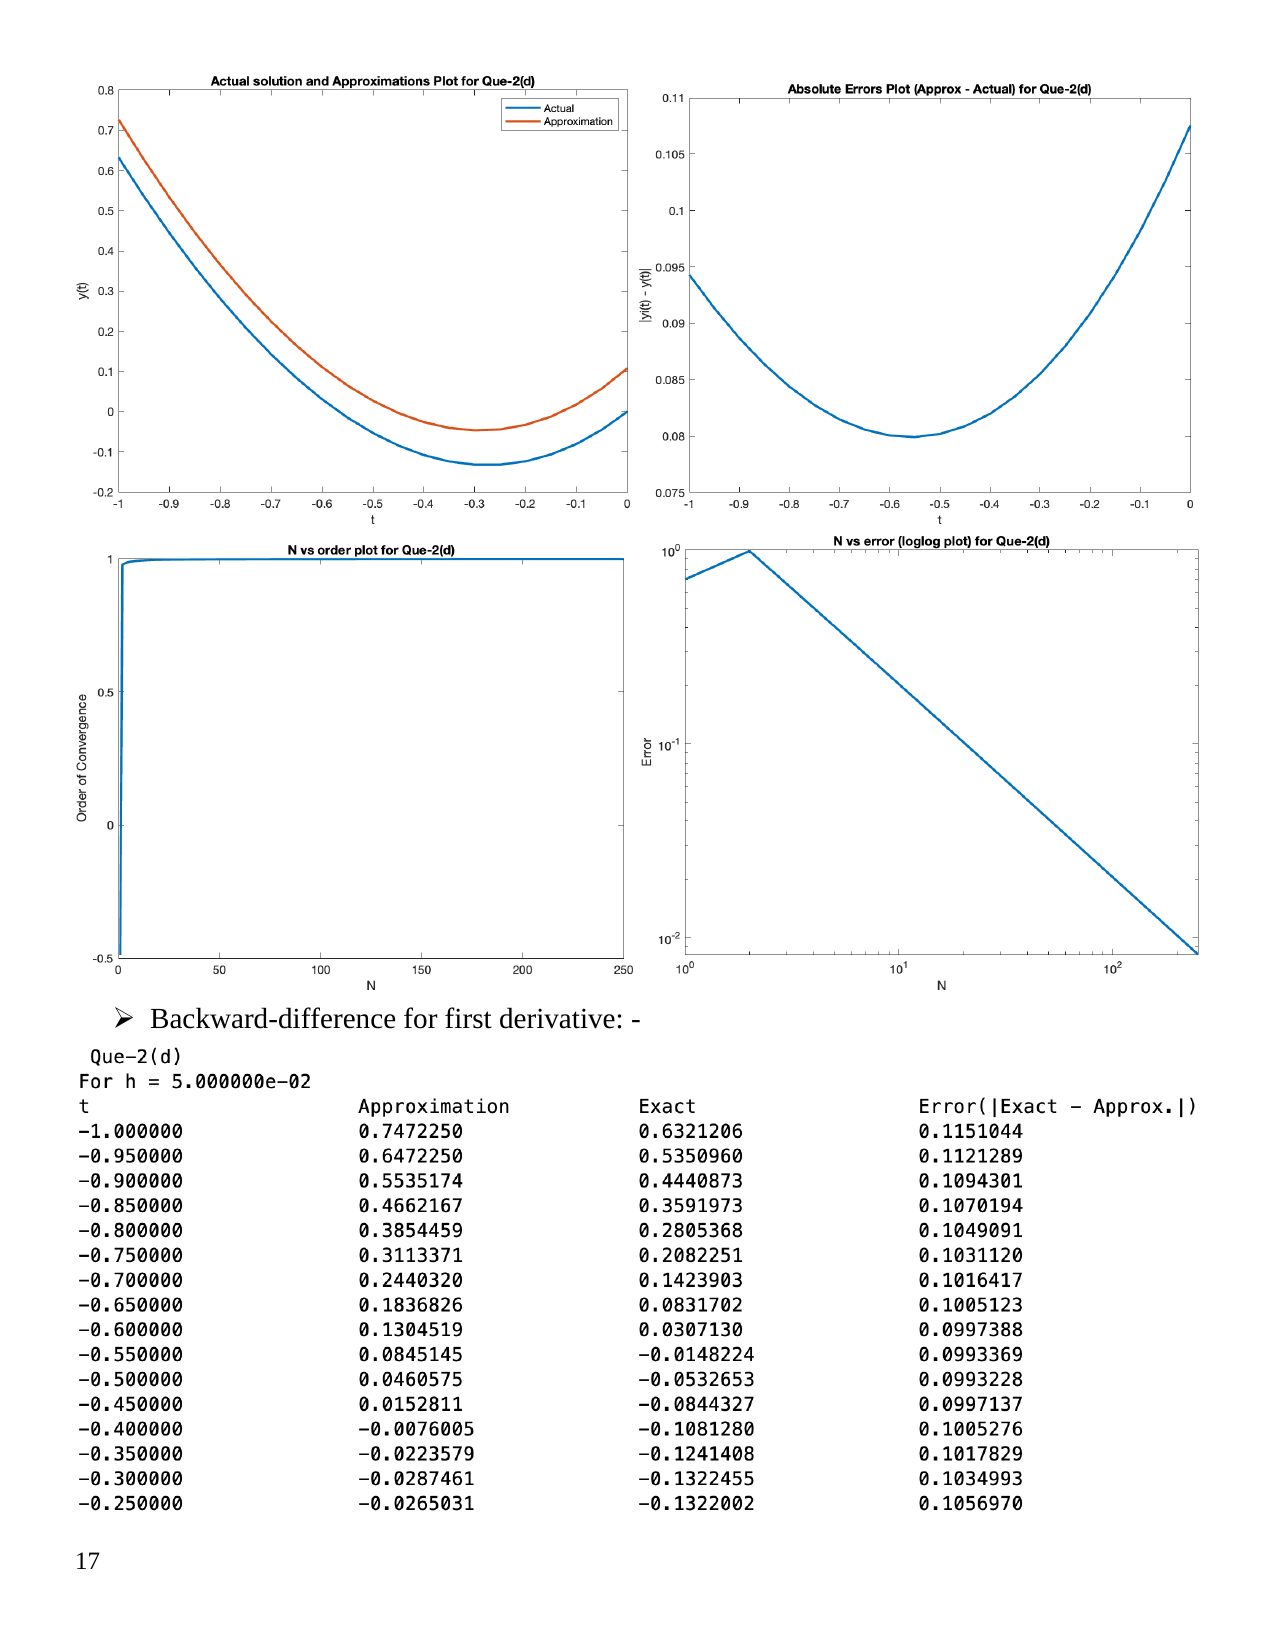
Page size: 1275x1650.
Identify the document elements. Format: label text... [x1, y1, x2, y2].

picture [75, 1044, 1200, 1517]
picture [75, 543, 634, 991]
picture [75, 75, 631, 525]
picture [637, 82, 1194, 525]
list Backward-difference for first derivative: - [112, 1001, 1200, 1034]
picture [640, 535, 1200, 991]
